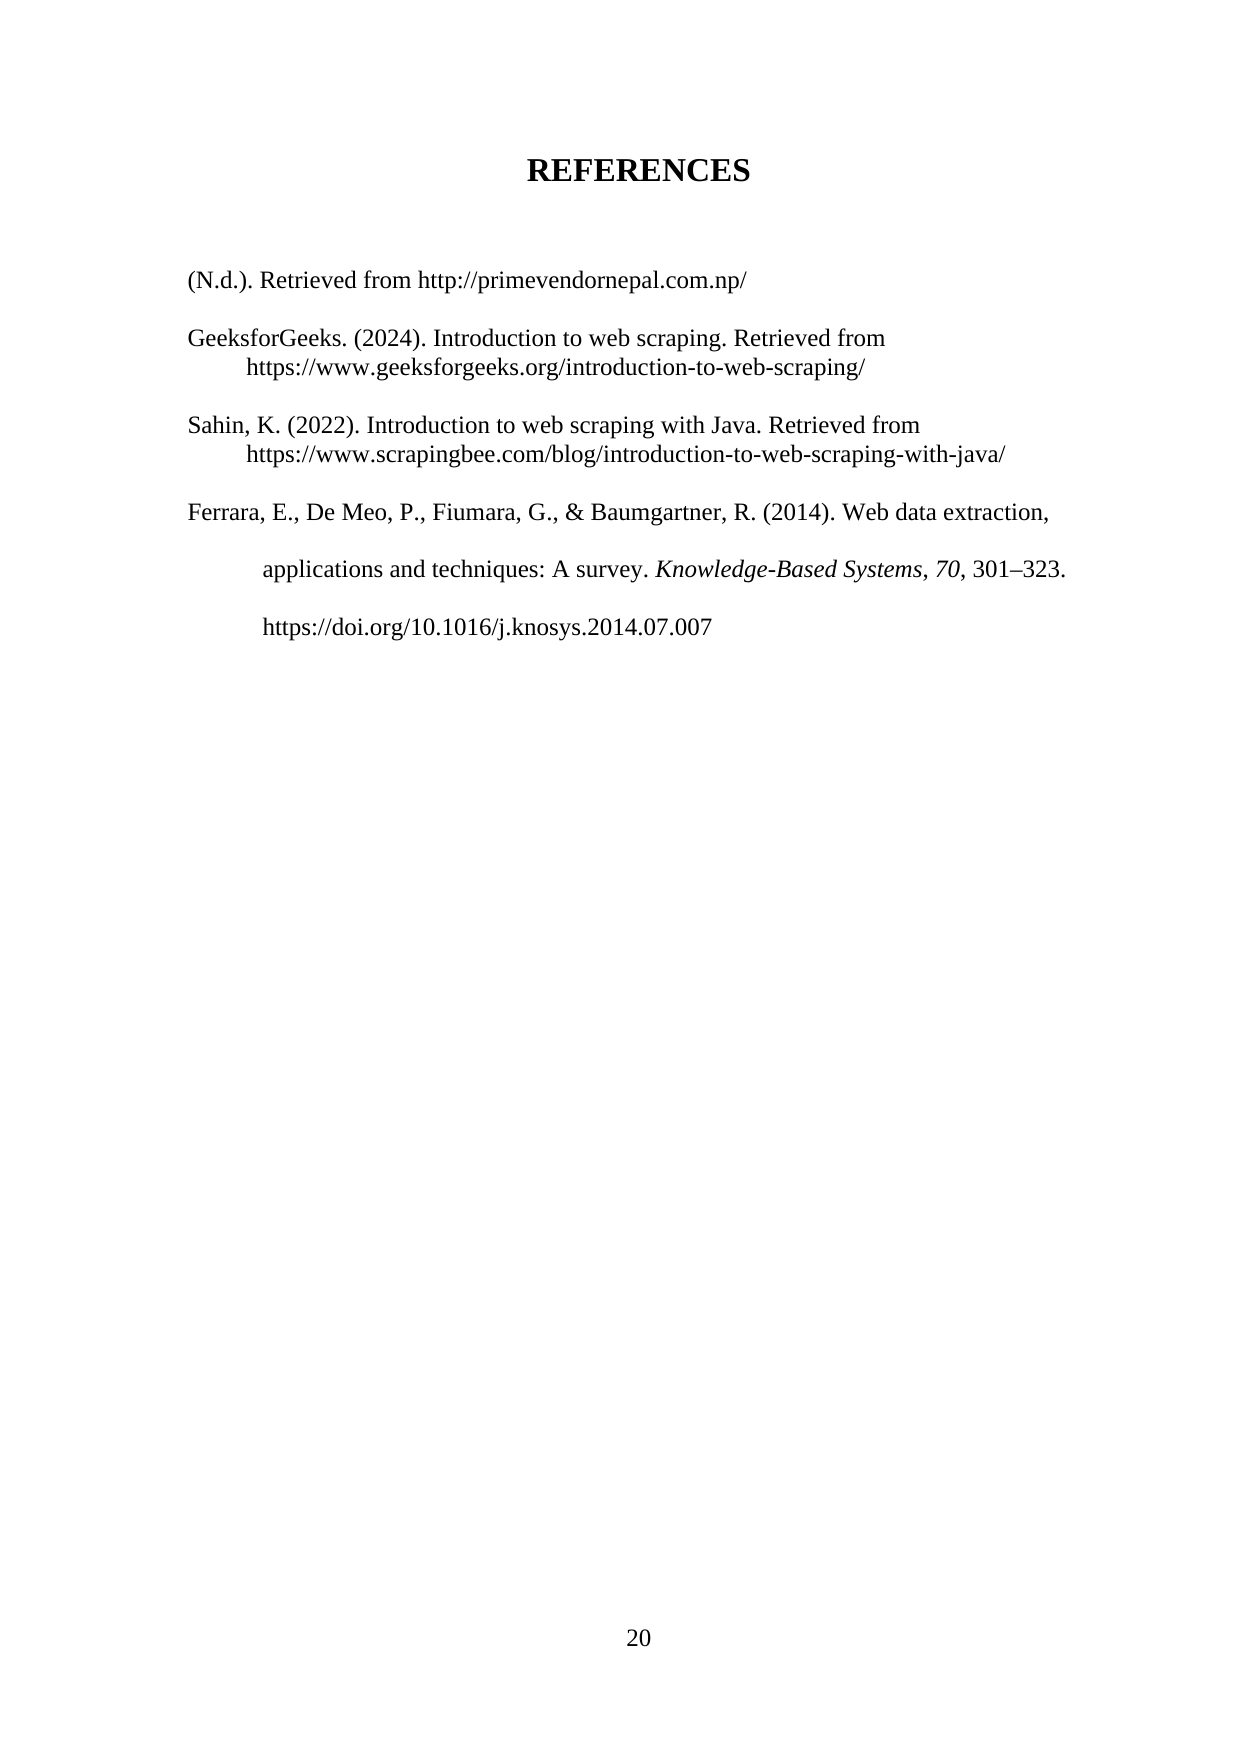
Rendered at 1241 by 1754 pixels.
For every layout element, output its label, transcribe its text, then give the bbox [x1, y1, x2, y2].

text (N.d.). Retrieved from http://primevendornepal.com.np/ [187, 265, 1090, 294]
text Sahin, K. (2022). Introduction to web scraping with Java. Retrieved from https://www.scrapingbee.com/blog/introduction-to-web-scraping-with-java/ [187, 410, 1090, 467]
subtitle REFERENCES [187, 150, 1090, 188]
text Ferrara, E., De Meo, P., Fiumara, G., & Baumgartner, R. (2014). Web data extraction, applications and techniques: A survey. Knowledge-Based Systems, 70, 301–323. https://doi.org/10.1016/j.knosys.2014.07.007 [187, 497, 1090, 640]
text GeeksforGeeks. (2024). Introduction to web scraping. Retrieved from https://www.geeksforgeeks.org/introduction-to-web-scraping/ [187, 323, 1090, 381]
